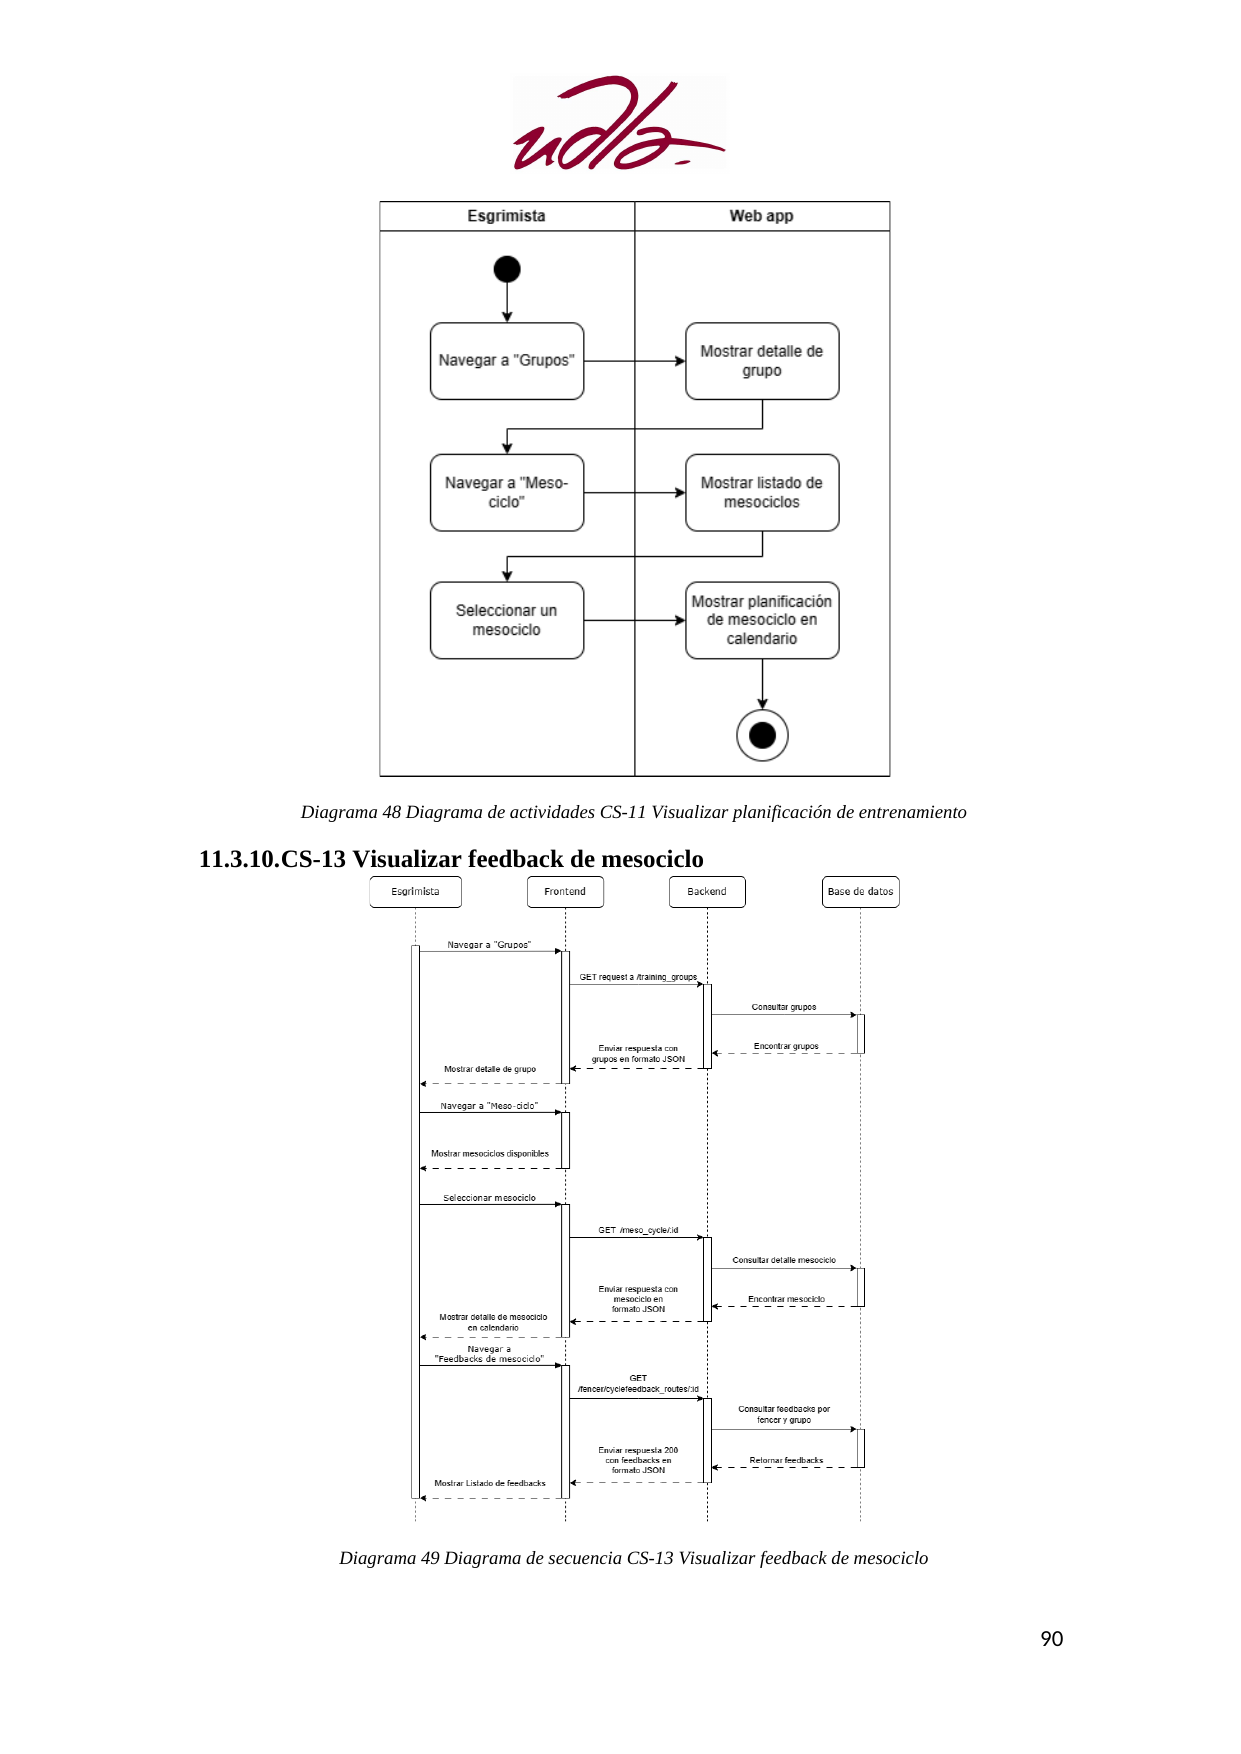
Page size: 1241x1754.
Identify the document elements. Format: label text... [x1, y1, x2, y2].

text Diagrama 48 Diagrama de actividades CS-11 Visualizar planificación de entrenamiento [207, 801, 1063, 823]
text Diagrama 49 Diagrama de secuencia CS-13 Visualizar feedback de mesociclo [207, 1547, 1063, 1568]
subtitle CS-13 Visualizar feedback de mesociclo [198, 844, 1063, 872]
picture [369, 876, 900, 1522]
picture [509, 73, 731, 174]
picture [379, 201, 891, 777]
